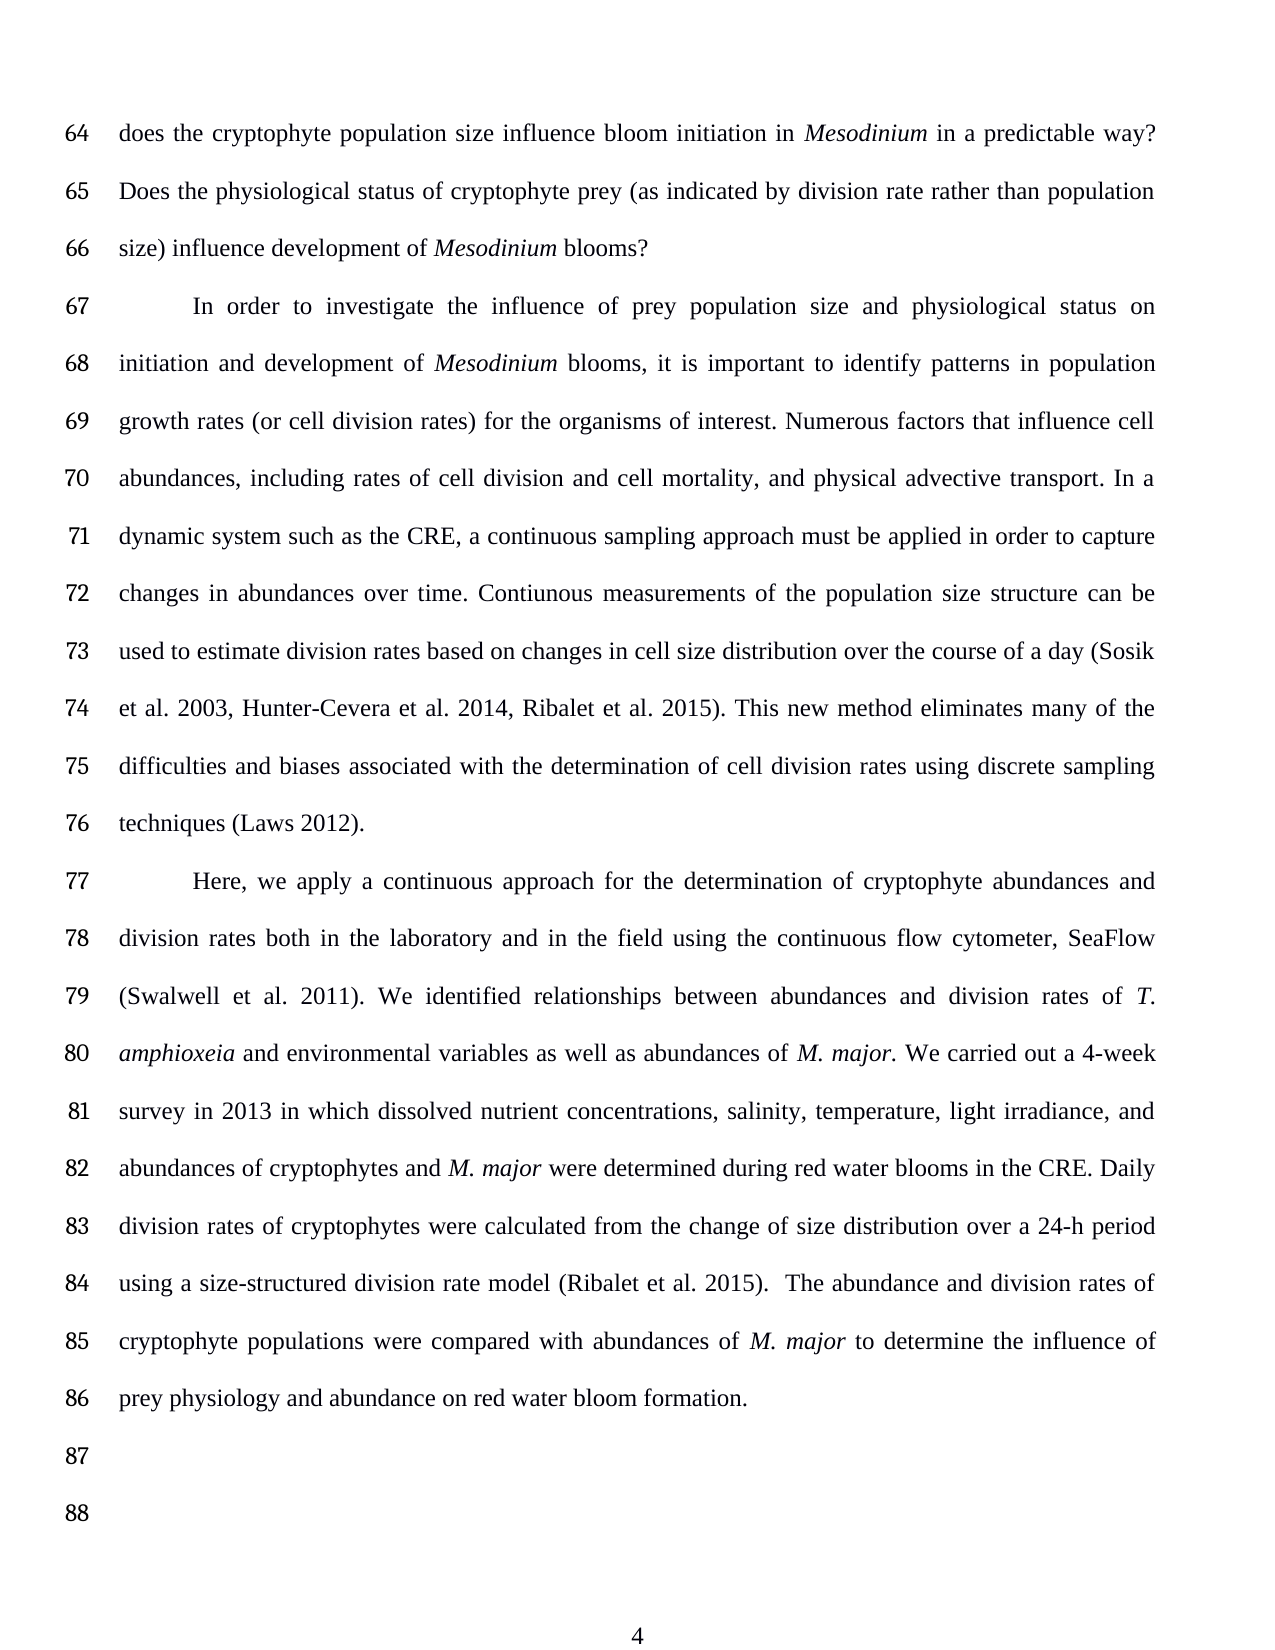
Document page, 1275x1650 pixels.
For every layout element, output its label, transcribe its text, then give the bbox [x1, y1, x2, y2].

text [118, 118, 1156, 262]
text Here, we apply a continuous approach for the determination of cryptophyte abundances and division rates both in the laboratory and in the field using the continuous flow cytometer, SeaFlow (Swalwell et al. 2011). We identified relationships between abundances and division rates of T. amphioxeia and environmental variables as well as abundances of M. major. We carried out a 4-week survey in 2013 in which dissolved nutrient concentrations, salinity, temperature, light irradiance, and abundances of cryptophytes and M. major were determined during red water blooms in the CRE. Daily division rates of cryptophytes were calculated from the change of size distribution over a 24-h period using a size-structured division rate model (Ribalet et al. 2015). The abundance and division rates of cryptophyte populations were compared with abundances of M. major to determine the influence of prey physiology and abundance on red water bloom formation. [118, 866, 1156, 1412]
text In order to investigate the influence of prey population size and physiological status on initiation and development of Mesodinium blooms, it is important to identify patterns in population growth rates (or cell division rates) for the organisms of interest. Numerous factors that influence cell abundances, including rates of cell division and cell mortality, and physical advective transport. In a dynamic system such as the CRE, a continuous sampling approach must be applied in order to capture changes in abundances over time. Contiunous measurements of the population size structure can be used to estimate division rates based on changes in cell size distribution over the course of a day (Sosik et al. 2003, Hunter-Cevera et al. 2014, Ribalet et al. 2015). This new method eliminates many of the difficulties and biases associated with the determination of cell division rates using discrete sampling techniques (Laws 2012). [118, 291, 1156, 837]
